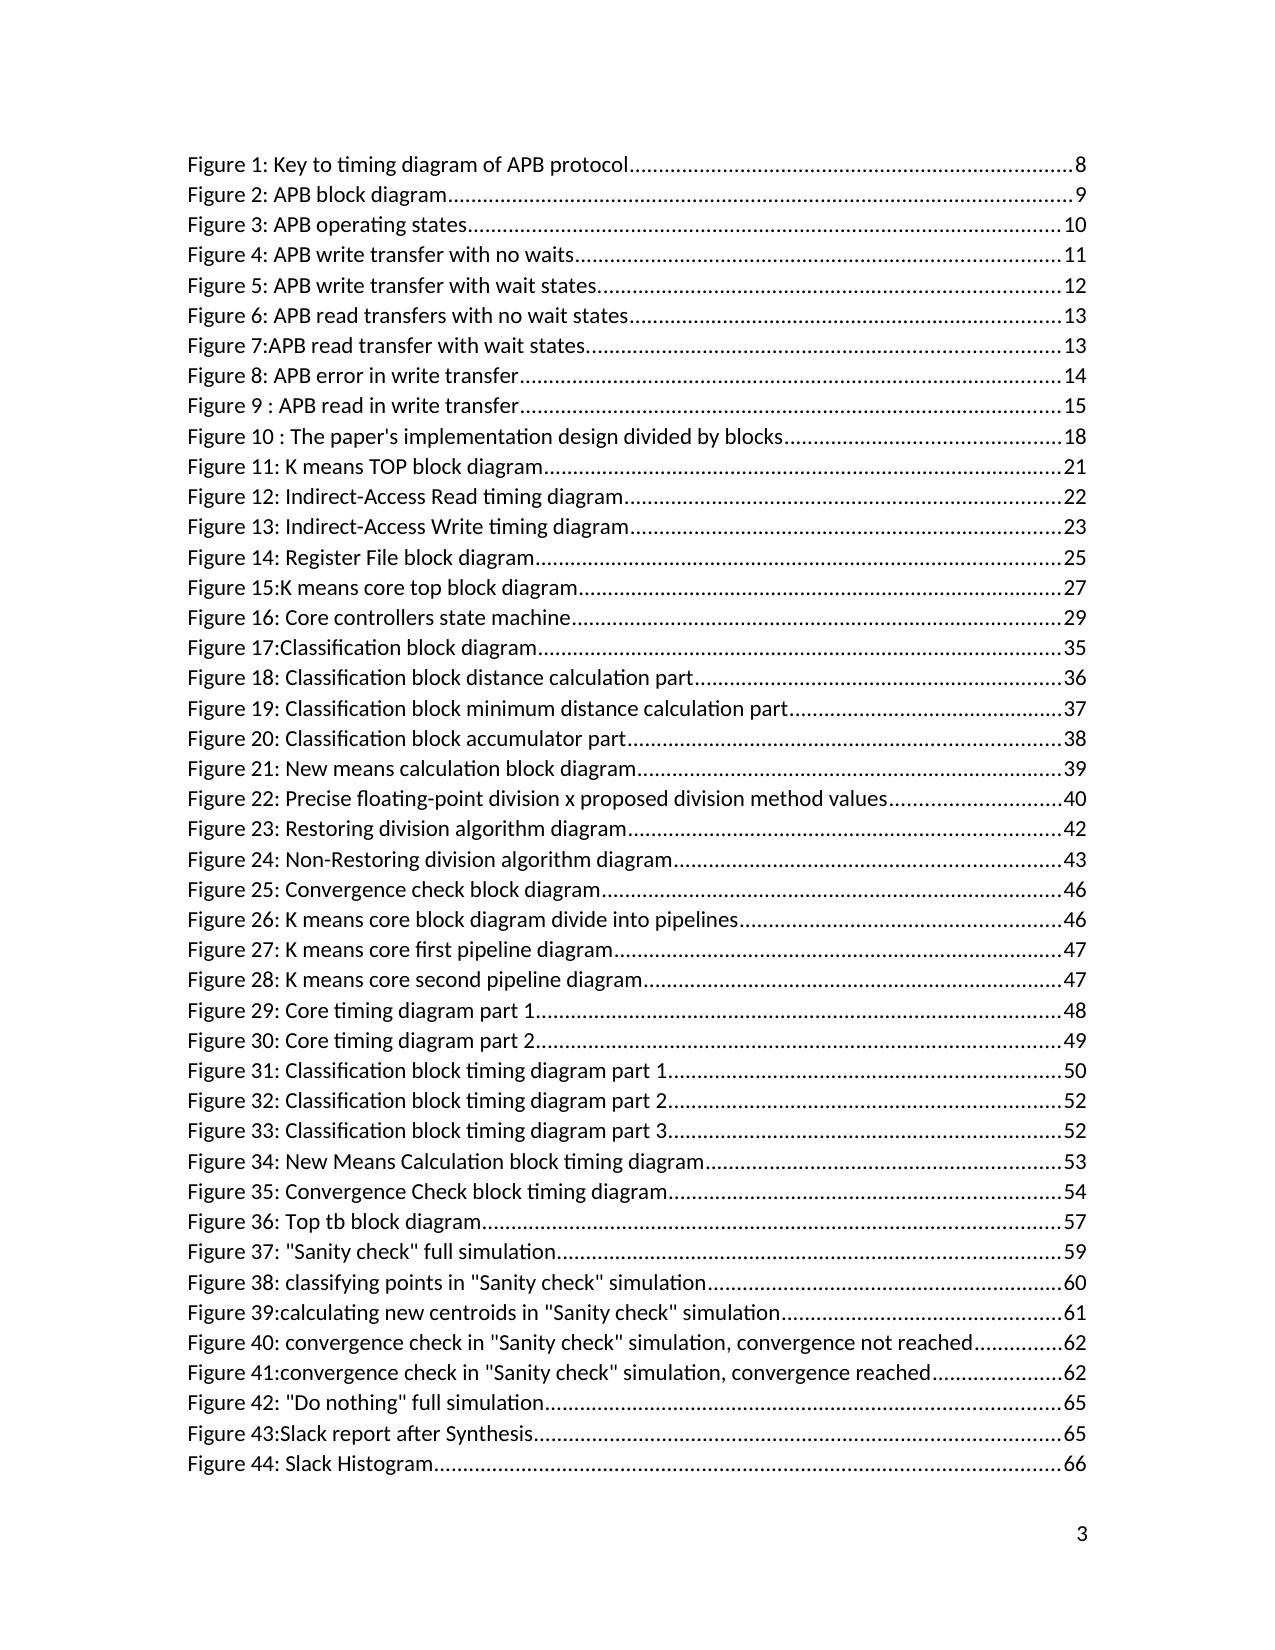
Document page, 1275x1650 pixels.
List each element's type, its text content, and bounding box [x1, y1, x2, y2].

text Figure 3: APB operating states 10 [187, 210, 1087, 238]
text Figure 9 : APB read in write transfer 15 [187, 392, 1087, 420]
text Figure 40: convergence check in "Sanity check" simulation, convergence not reached 62 [187, 1328, 1087, 1356]
text Figure 30: Core timing diagram part 2 49 [187, 1026, 1087, 1054]
text Figure 44: Slack Histogram 66 [187, 1449, 1087, 1477]
text Figure 7:APB read transfer with wait states. 13 [187, 331, 1087, 359]
text Figure 35: Convergence Check block timing diagram 54 [187, 1177, 1087, 1205]
text Figure 19: Classification block minimum distance calculation part 37 [187, 694, 1087, 722]
text Figure 36: Top tb block diagram 57 [187, 1207, 1087, 1235]
text Figure 20: Classification block accumulator part 38 [187, 724, 1087, 752]
text Figure 14: Register File block diagram 25 [187, 543, 1087, 571]
text Figure 25: Convergence check block diagram 46 [187, 875, 1087, 903]
text Figure 27: K means core first pipeline diagram 47 [187, 935, 1087, 963]
text Figure 42: "Do nothing" full simulation 65 [187, 1388, 1087, 1417]
text Figure 5: APB write transfer with wait states. 12 [187, 271, 1087, 299]
text Figure 12: Indirect-Access Read timing diagram 22 [187, 482, 1087, 510]
text Figure 2: APB block diagram 9 [187, 180, 1087, 208]
text Figure 28: K means core second pipeline diagram 47 [187, 966, 1087, 994]
text Figure 11: K means TOP block diagram 21 [187, 452, 1087, 480]
text Figure 17:Classification block diagram 35 [187, 633, 1087, 661]
text Figure 43:Slack report after Synthesis 65 [187, 1419, 1087, 1447]
text Figure 31: Classification block timing diagram part 1 50 [187, 1056, 1087, 1084]
text Figure 16: Core controllers state machine 29 [187, 603, 1087, 631]
text Figure 22: Precise floating-point division x proposed division method values 40 [187, 784, 1087, 812]
text Figure 29: Core timing diagram part 1 48 [187, 996, 1087, 1024]
text Figure 39:calculating new centroids in "Sanity check" simulation 61 [187, 1298, 1087, 1326]
text Figure 34: New Means Calculation block timing diagram 53 [187, 1147, 1087, 1175]
text Figure 41:convergence check in "Sanity check" simulation, convergence reached 62 [187, 1358, 1087, 1386]
text Figure 33: Classification block timing diagram part 3 52 [187, 1117, 1087, 1145]
text Figure 32: Classification block timing diagram part 2 52 [187, 1086, 1087, 1114]
text Figure 4: APB write transfer with no waits 11 [187, 241, 1087, 269]
text Figure 18: Classification block distance calculation part 36 [187, 663, 1087, 692]
text Figure 6: APB read transfers with no wait states 13 [187, 301, 1087, 329]
text Figure 23: Restoring division algorithm diagram 42 [187, 814, 1087, 843]
text Figure 37: "Sanity check" full simulation 59 [187, 1237, 1087, 1266]
text Figure 24: Non-Restoring division algorithm diagram 43 [187, 845, 1087, 873]
text Figure 13: Indirect-Access Write timing diagram 23 [187, 512, 1087, 541]
text Figure 8: APB error in write transfer 14 [187, 361, 1087, 389]
text Figure 1: Key to timing diagram of APB protocol 8 [187, 150, 1087, 178]
text Figure 21: New means calculation block diagram 39 [187, 754, 1087, 782]
text Figure 26: K means core block diagram divide into pipelines 46 [187, 905, 1087, 933]
text Figure 10 : The paper's implementation design divided by blocks 18 [187, 422, 1087, 450]
text Figure 15:K means core top block diagram 27 [187, 573, 1087, 601]
text Figure 38: classifying points in "Sanity check" simulation 60 [187, 1268, 1087, 1296]
